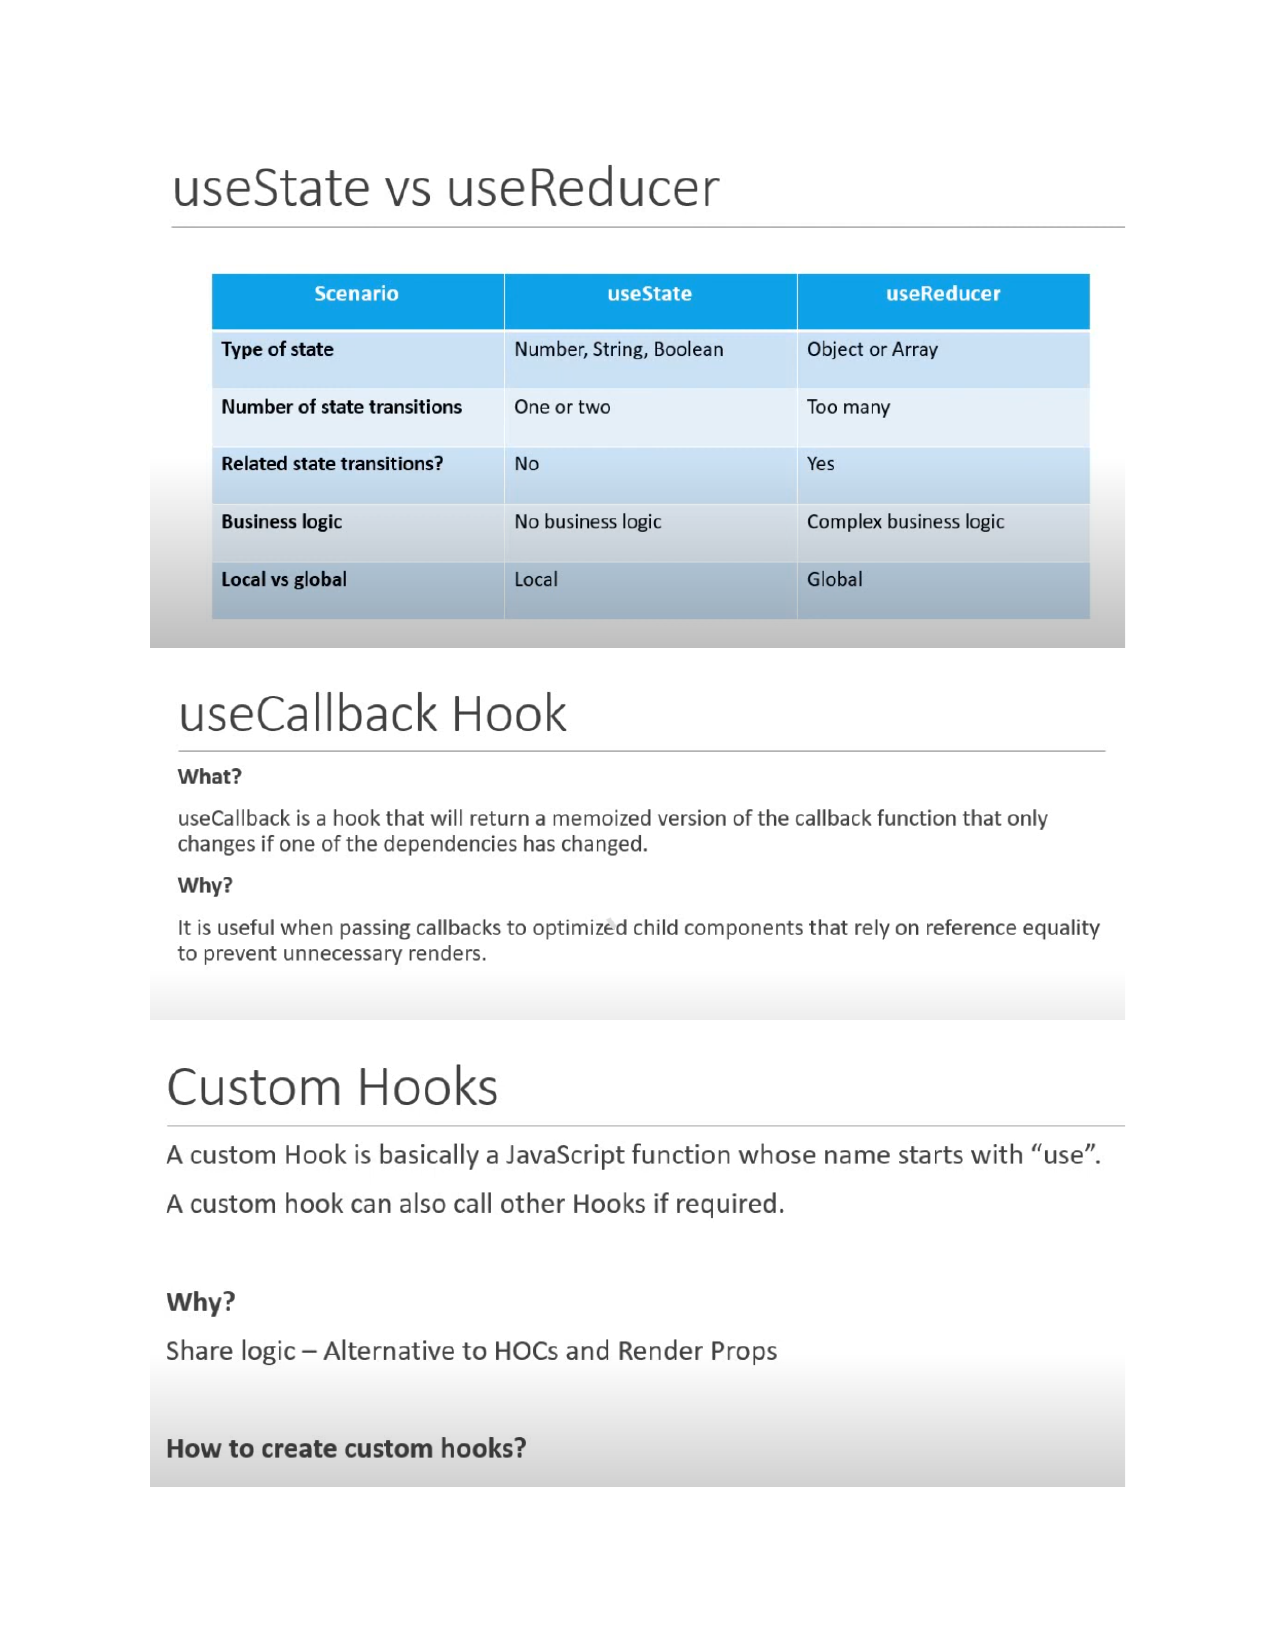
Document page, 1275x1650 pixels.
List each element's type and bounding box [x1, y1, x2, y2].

picture [150, 150, 1125, 648]
picture [150, 1038, 1125, 1487]
picture [150, 666, 1125, 1020]
